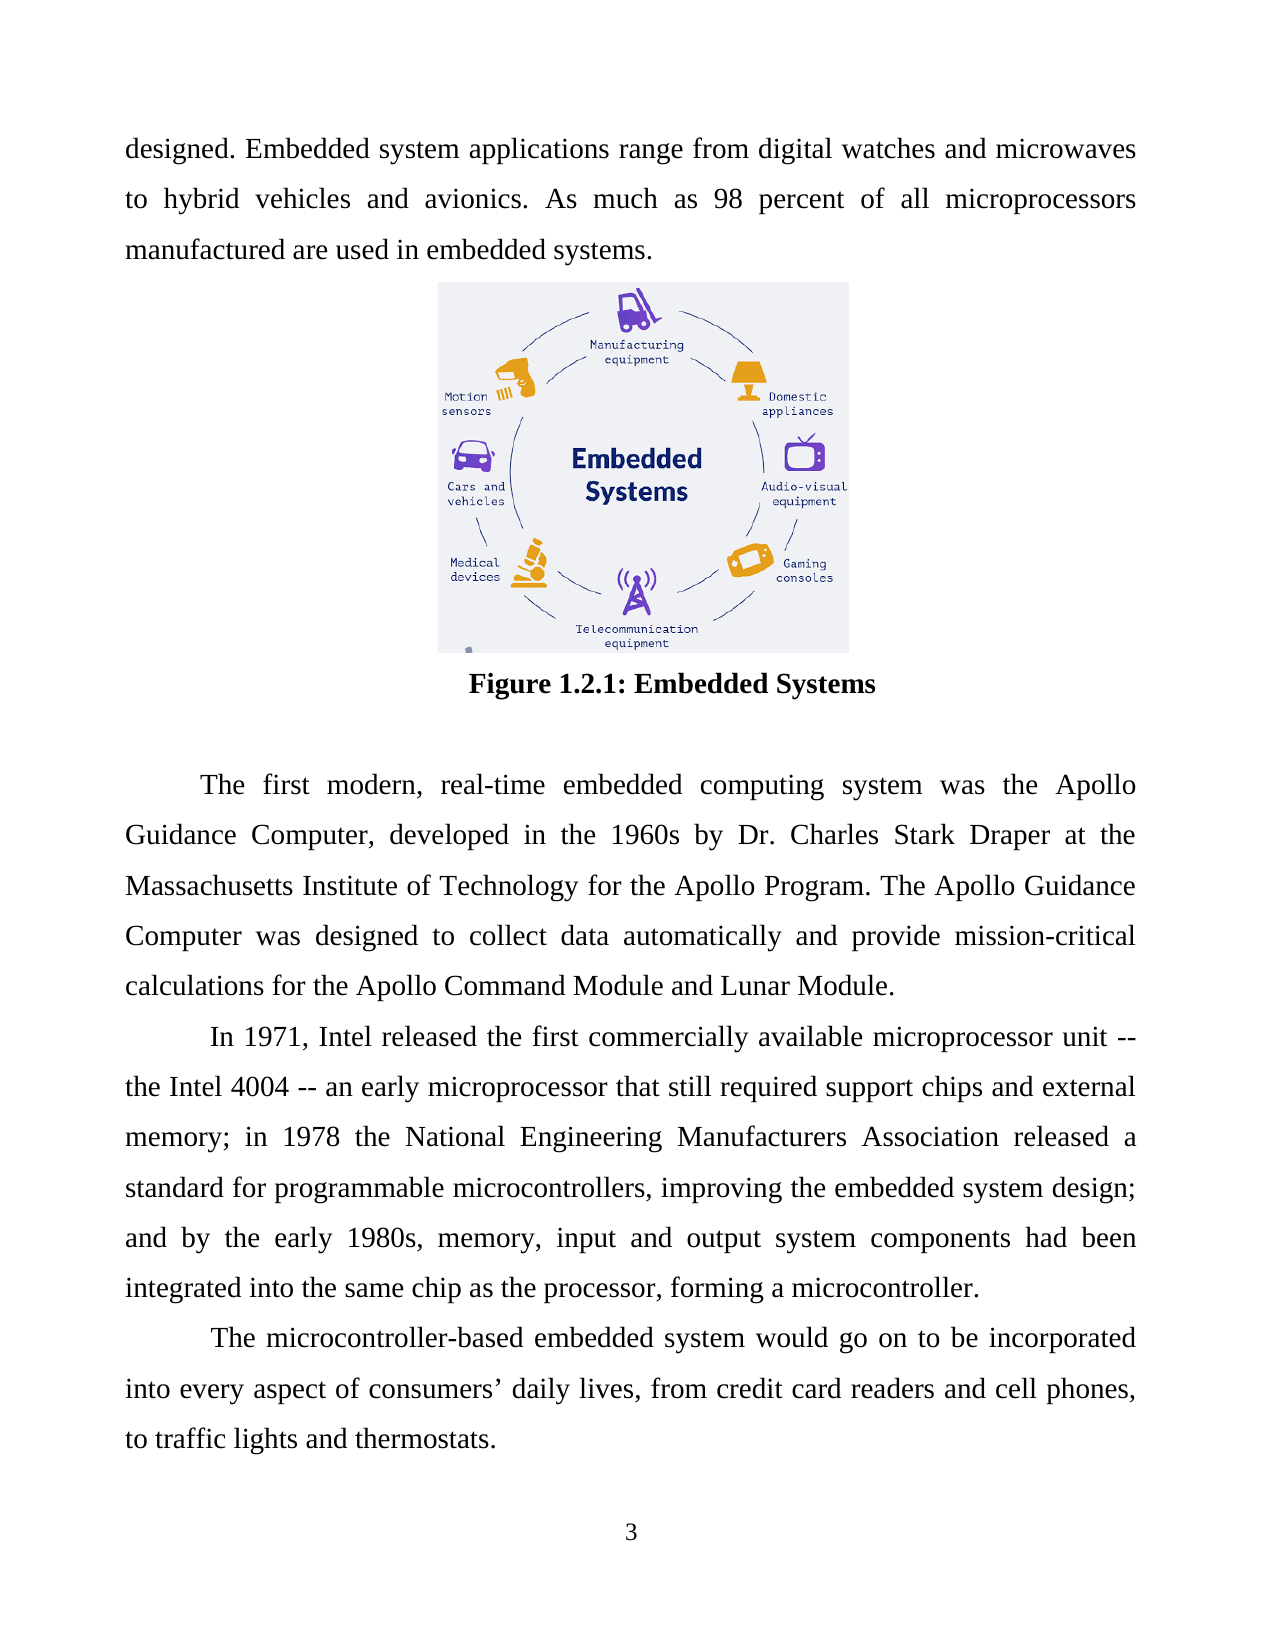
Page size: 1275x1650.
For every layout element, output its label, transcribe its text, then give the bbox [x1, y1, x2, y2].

text Figure 1.2.1: Embedded Systems [125, 667, 1137, 700]
text The first modern, real-time embedded computing system was the Apollo Guidance Computer, developed in the 1960s by Dr. Charles Stark Draper at the Massachusetts Institute of Technology for the Apollo Program. The Apollo Guidance Computer was designed to collect data automatically and provide mission-critical calculations for the Apollo Command Module and Lunar Module. [125, 767, 1137, 1002]
text In 1971, Intel released the first commercially available microprocessor unit -- the Intel 4004 -- an early microprocessor that still required support chips and external memory; in 1978 the National Engineering Manufacturers Association released a standard for programmable microcontrollers, improving the embedded system design; and by the early 1980s, memory, input and output system components had been integrated into the same chip as the processor, forming a microcontroller. [125, 1019, 1137, 1304]
picture [437, 282, 850, 653]
text The microcontroller-based embedded system would go on to be incorporated into every aspect of consumers’ daily lives, from credit card readers and cell phones, to traffic lights and thermostats. [125, 1321, 1137, 1455]
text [125, 131, 1137, 265]
